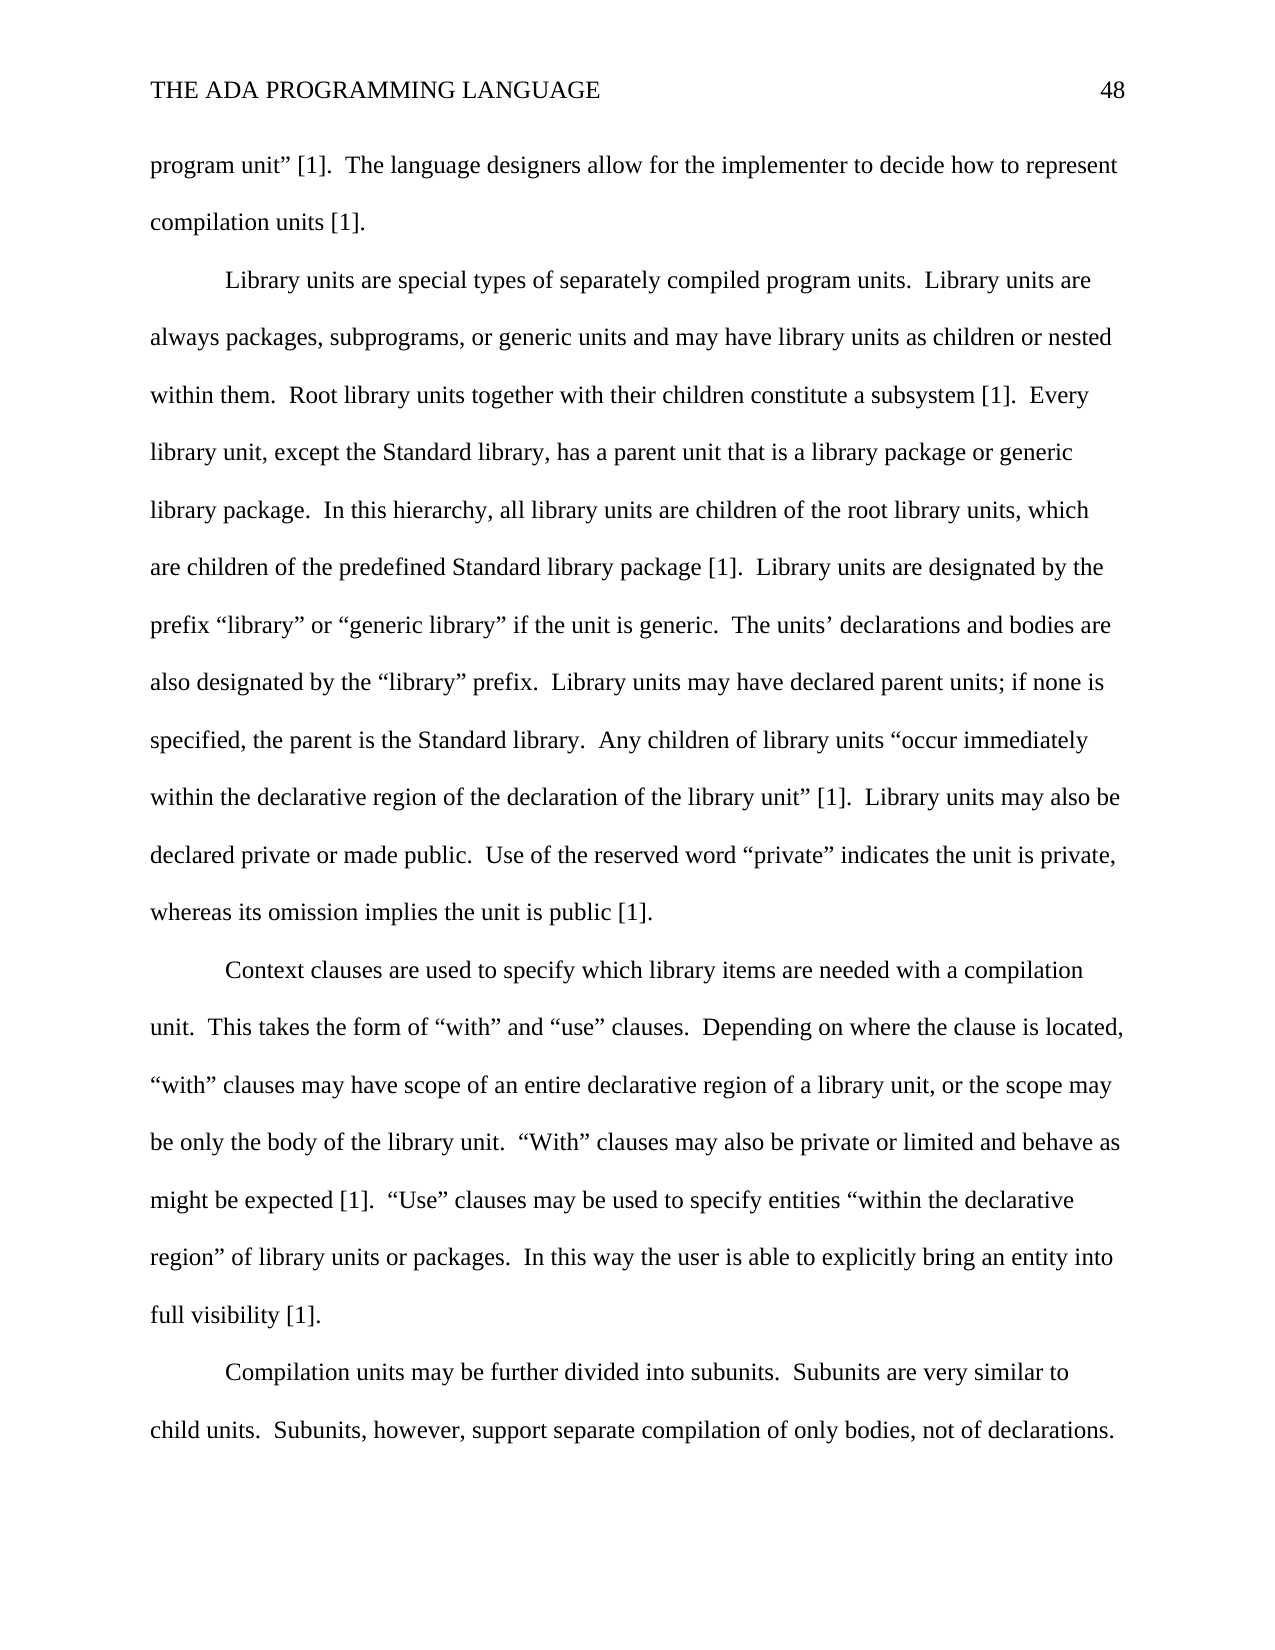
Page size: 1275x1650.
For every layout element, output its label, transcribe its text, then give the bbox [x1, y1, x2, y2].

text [150, 150, 1125, 236]
text Library units are special types of separately compiled program units. Library units are always packages, subprograms, or generic units and may have library units as children or nested within them. Root library units together with their children constitute a subsystem [1]. Every library unit, except the Standard library, has a parent unit that is a library package or generic library package. In this hierarchy, all library units are children of the root library units, which are children of the predefined Standard library package [1]. Library units are designated by the prefix “library” or “generic library” if the unit is generic. The units’ declarations and bodies are also designated by the “library” prefix. Library units may have declared parent units; if none is specified, the parent is the Standard library. Any children of library units “occur immediately within the declarative region of the declaration of the library unit” [1]. Library units may also be declared private or made public. Use of the reserved word “private” indicates the unit is private, whereas its omission implies the unit is public [1]. [150, 265, 1125, 926]
text Context clauses are used to specify which library items are needed with a compilation unit. This takes the form of “with” and “use” clauses. Depending on where the clause is located, “with” clauses may have scope of an entire declarative region of a library unit, or the scope may be only the body of the library unit. “With” clauses may also be private or limited and behave as might be expected [1]. “Use” clauses may be used to specify entities “within the declarative region” of library units or packages. In this way the user is able to explicitly bring an entity into full visibility [1]. [150, 955, 1125, 1329]
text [150, 1357, 1125, 1444]
